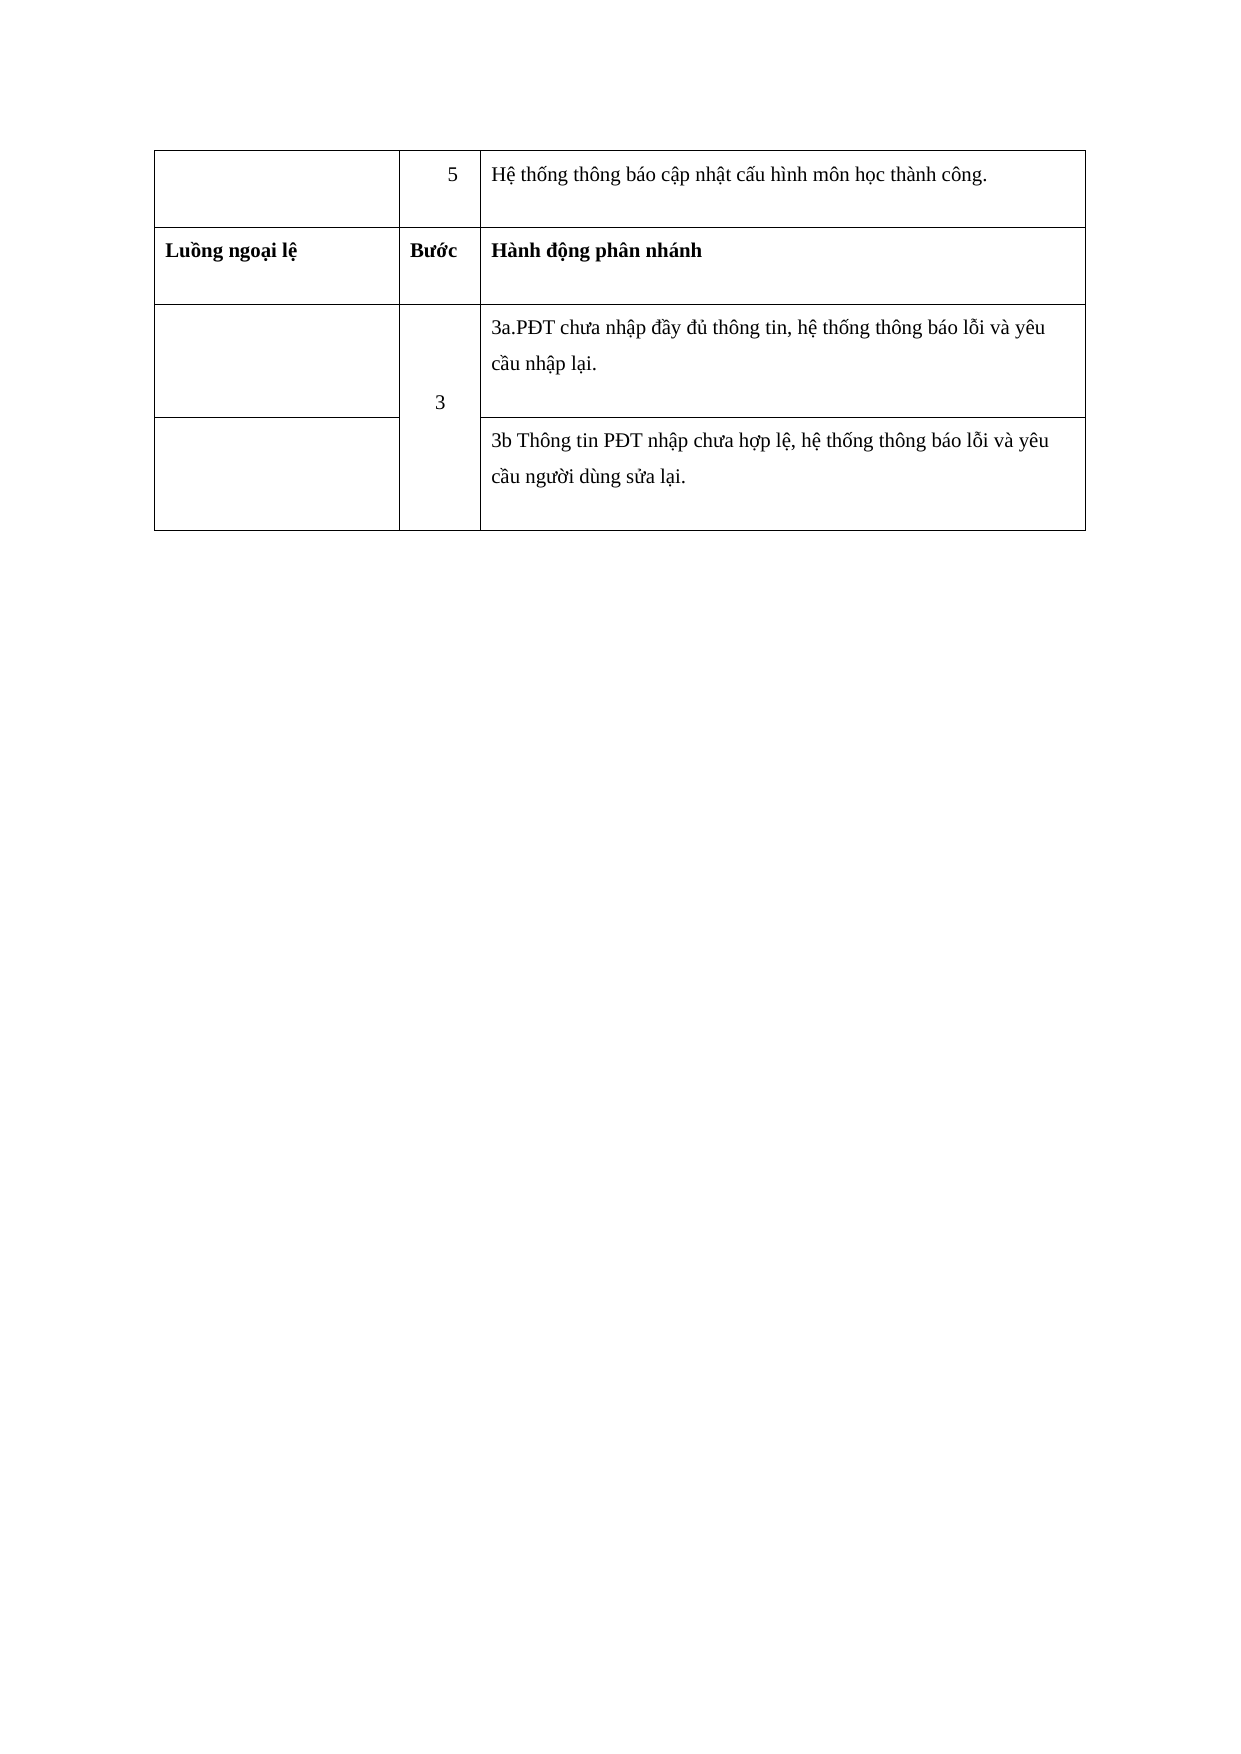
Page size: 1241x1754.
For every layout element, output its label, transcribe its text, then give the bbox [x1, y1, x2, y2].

table_cell [155, 418, 399, 529]
table_cell 3 [400, 305, 480, 529]
table_cell 3b Thông tin PĐT nhập chưa hợp lệ, hệ thống thông báo lỗi và yêu cầu người dùng sửa lại. [481, 418, 1085, 529]
table_cell [155, 305, 399, 417]
table_cell [155, 151, 399, 227]
table_cell 3a.PĐT chưa nhập đầy đủ thông tin, hệ thống thông báo lỗi và yêu cầu nhập lại. [481, 305, 1085, 417]
table_cell Luồng ngoại lệ [155, 228, 399, 304]
table_cell Hệ thống thông báo cập nhật cấu hình môn học thành công. [481, 151, 1085, 227]
table_cell 5 [400, 151, 480, 227]
table_cell Bước [400, 228, 480, 304]
table_cell Hành động phân nhánh [481, 228, 1085, 304]
